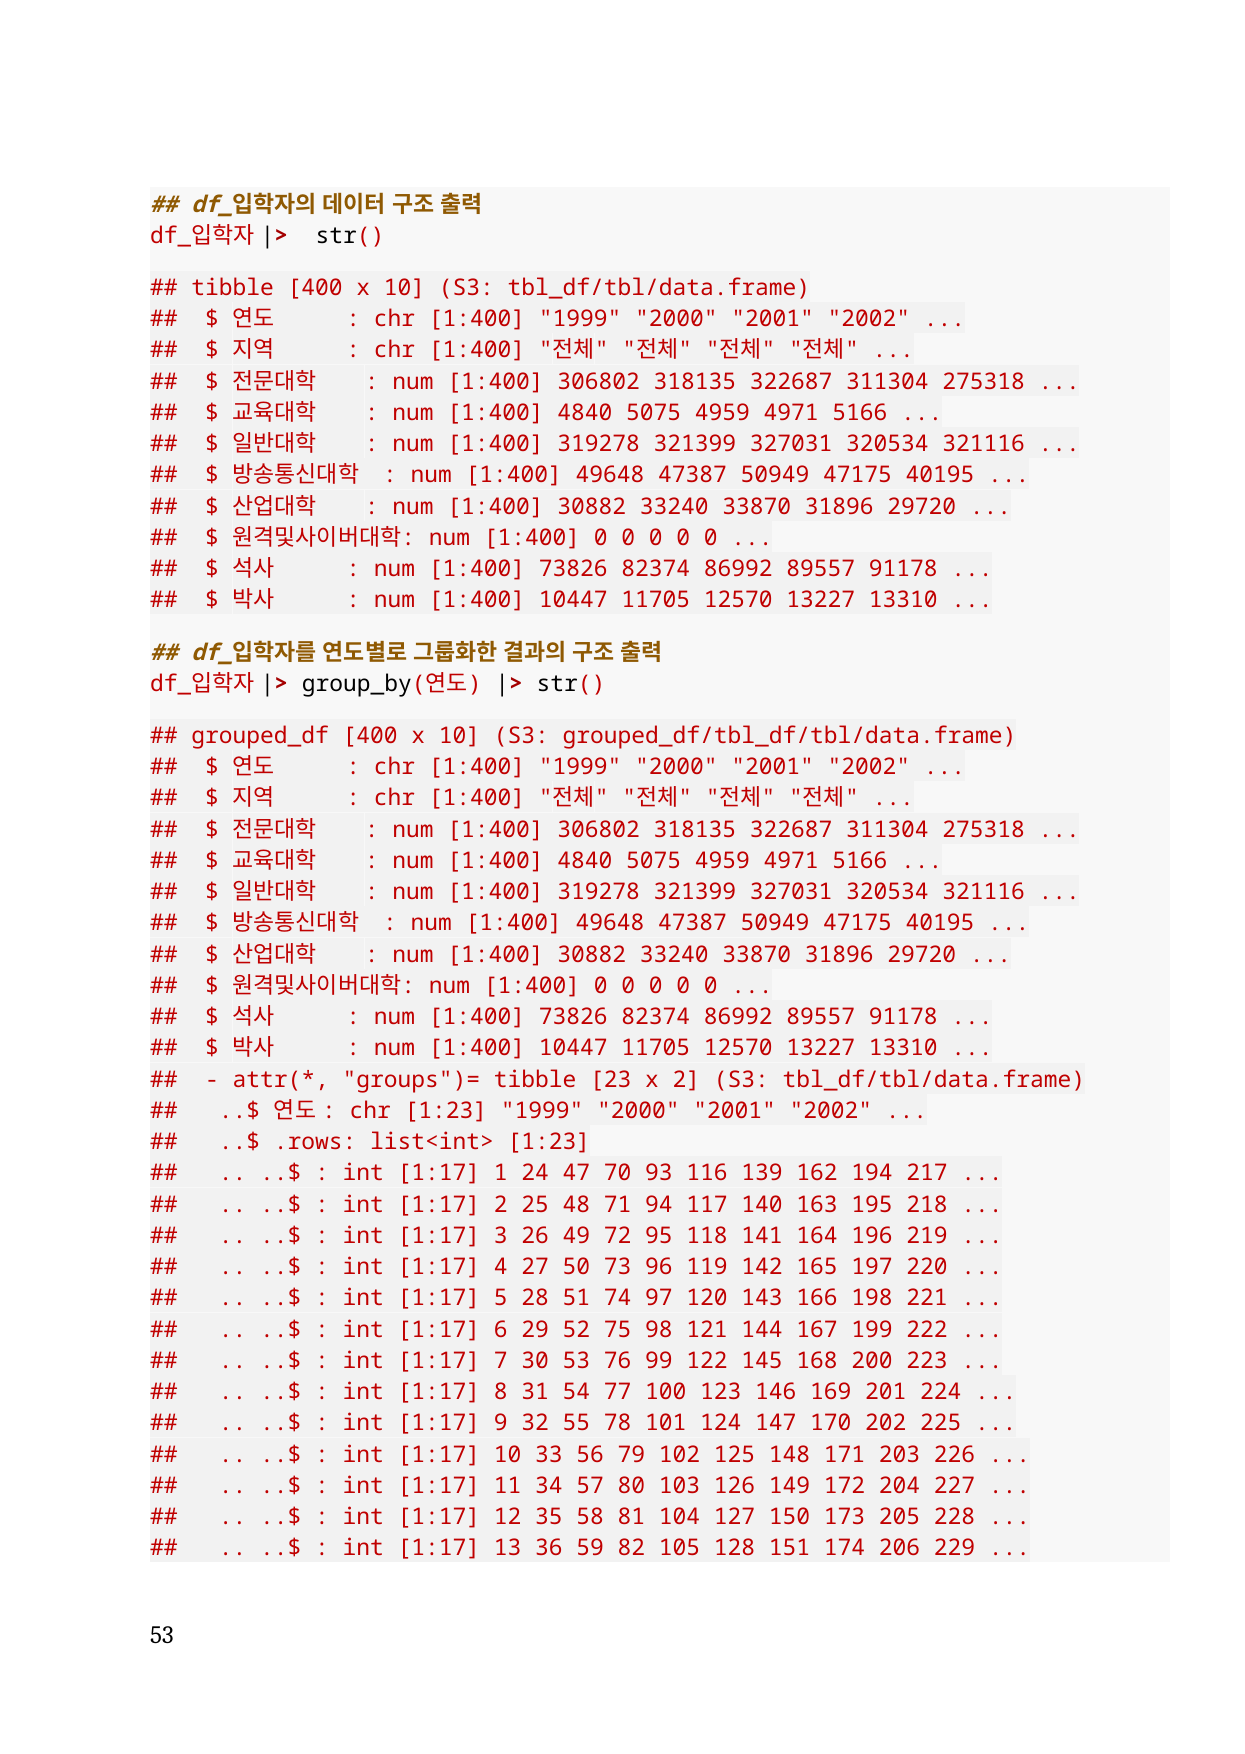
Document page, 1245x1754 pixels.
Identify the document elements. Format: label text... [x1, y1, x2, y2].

text ## tibble [400 x 10] (S3: tbl_df/tbl/data.frame) ## $ 연도 : chr [1:400] "1999" "2000" "2001" "2002" ... ## $ 지역 : chr [1:400] "전체" "전체" "전체" "전체" ... ## $ 전문대학 : num [1:400] 306802 318135 322687 311304 275318 ... ## $ 교육대학 : num [1:400] 4840 5075 4959 4971 5166 ... ## $ 일반대학 : num [1:400] 319278 321399 327031 320534 321116 ... ## $ 방송통신대학 : num [1:400] 49648 47387 50949 47175 40195 ... ## $ 산업대학 : num [1:400] 30882 33240 33870 31896 29720 ... ## $ 원격및사이버대학: num [1:400] 0 0 0 0 0 ... ## $ 석사 : num [1:400] 73826 82374 86992 89557 91178 ... ## $ 박사 : num [1:400] 10447 11705 12570 13227 13310 ... [150, 271, 1170, 614]
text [150, 719, 1170, 1562]
text ## df_입학자를 연도별로 그룹화한 결과의 구조 출력 df_입학자 |> group_by(연도) |> str() [605, 635, 1170, 698]
text ## df_입학자의 데이터 구조 출력 df_입학자 |> str() [150, 187, 1170, 250]
